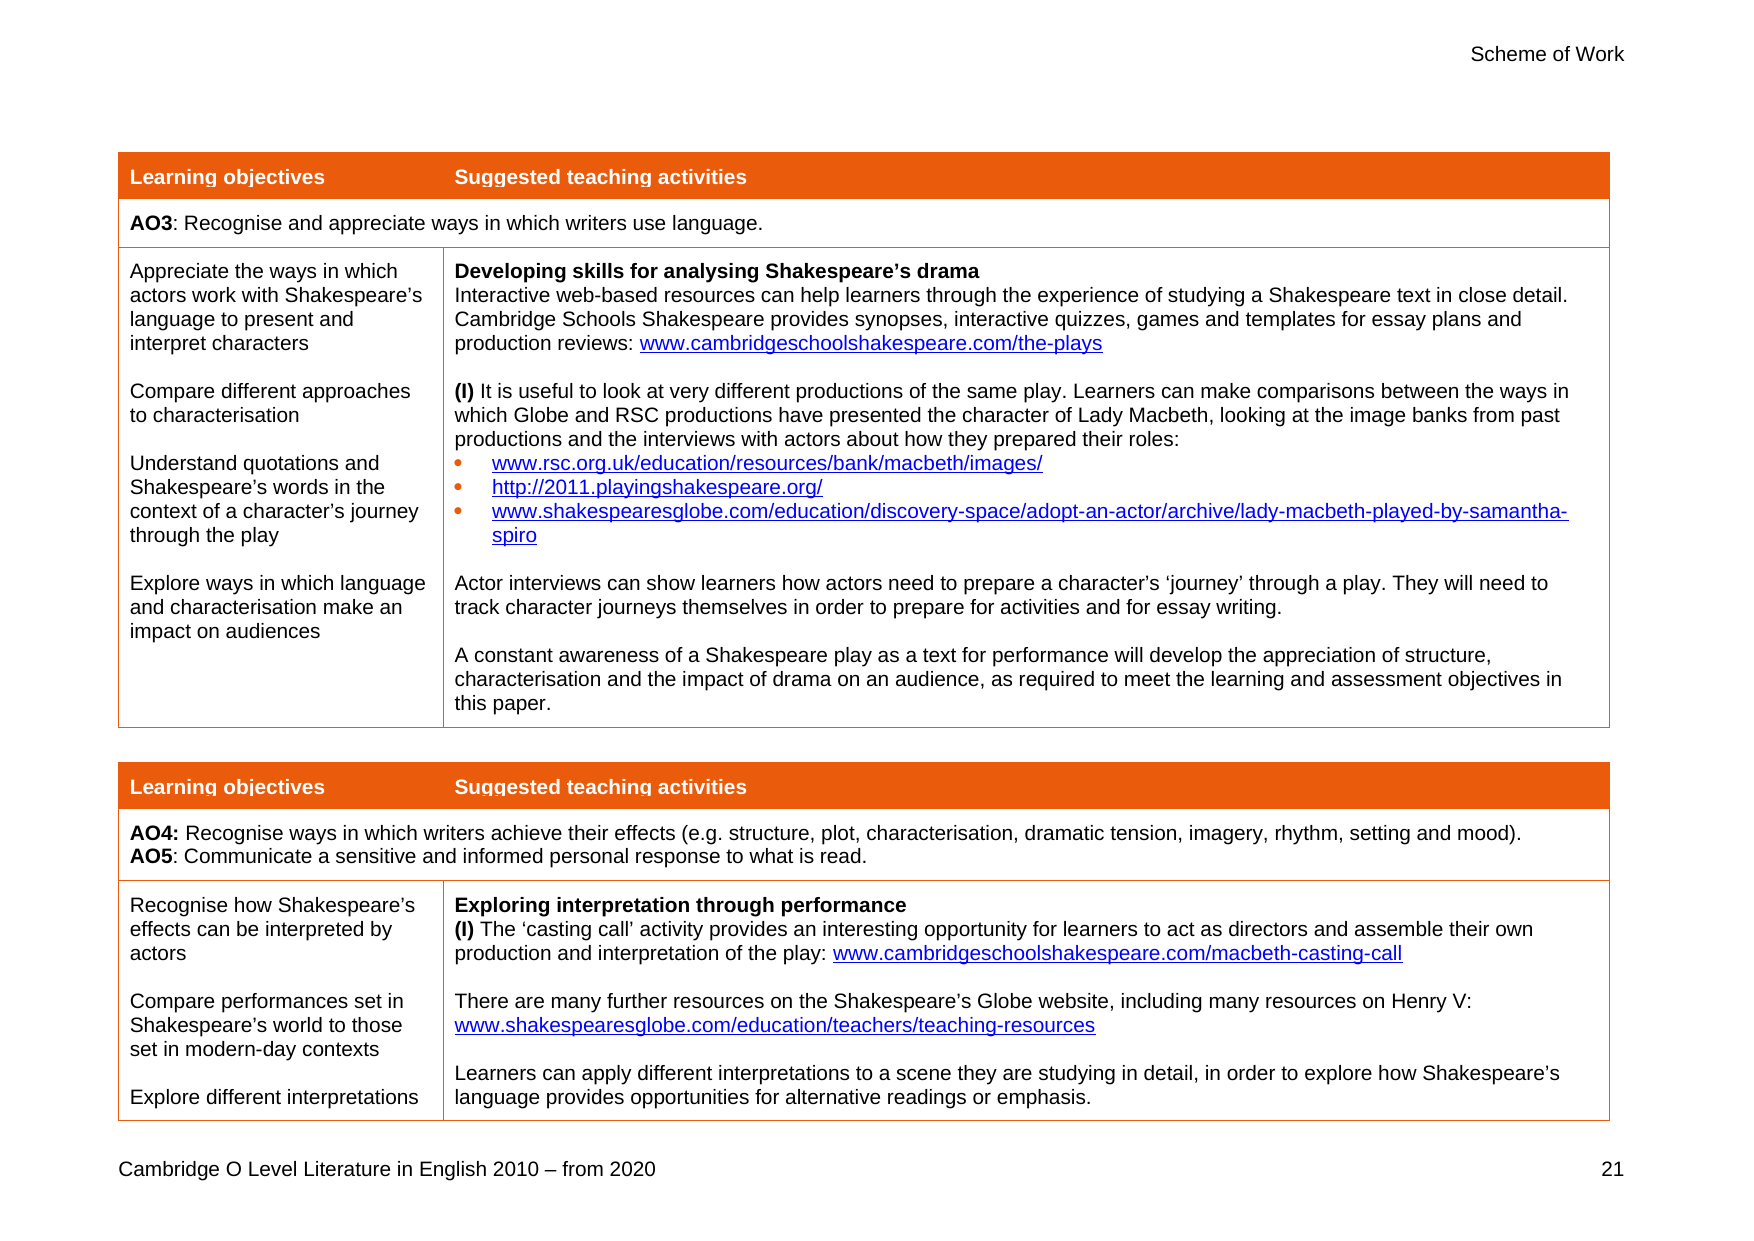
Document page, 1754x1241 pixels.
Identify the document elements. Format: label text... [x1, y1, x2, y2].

table_header Suggested teaching activities [444, 763, 1609, 808]
table_header Learning objectives [119, 763, 443, 808]
table_cell Developing skills for analysing Shakespeare’s drama Interactive web-based resources can help learners through the experience of studying a Shakespeare text in close detail. Cambridge Schools Shakespeare provides synopses, interactive quizzes, games and templates for essay plans and production reviews: www.cambridgeschoolshakespeare.com/the-plays (I) It is useful to look at very different productions of the same play. Learners can make comparisons between the ways in which Globe and RSC productions have presented the character of Lady Macbeth, looking at the image banks from past productions and the interviews with actors about how they prepared their roles: www.rsc.org.uk/education/resources/bank/macbeth/images/ http://2011.playingshakespeare.org/ www.shakespearesglobe.com/education/discovery-space/adopt-an-actor/archive/lady-macbeth-played-by-samantha-spiro Actor interviews can show learners how actors need to prepare a character’s ‘journey’ through a play. They will need to track character journeys themselves in order to prepare for activities and for essay writing. A constant awareness of a Shakespeare play as a text for performance will develop the appreciation of structure, characterisation and the impact of drama on an audience, as required to meet the learning and assessment objectives in this paper. [444, 248, 1609, 727]
table_cell AO3: Recognise and appreciate ways in which writers use language. [119, 199, 1609, 247]
table_header Suggested teaching activities [444, 153, 1609, 198]
table_cell Appreciate the ways in which actors work with Shakespeare’s language to present and interpret characters Compare different approaches to characterisation Understand quotations and Shakespeare’s words in the context of a character’s journey through the play Explore ways in which language and characterisation make an impact on audiences [119, 248, 443, 727]
table_header Learning objectives [119, 153, 443, 198]
